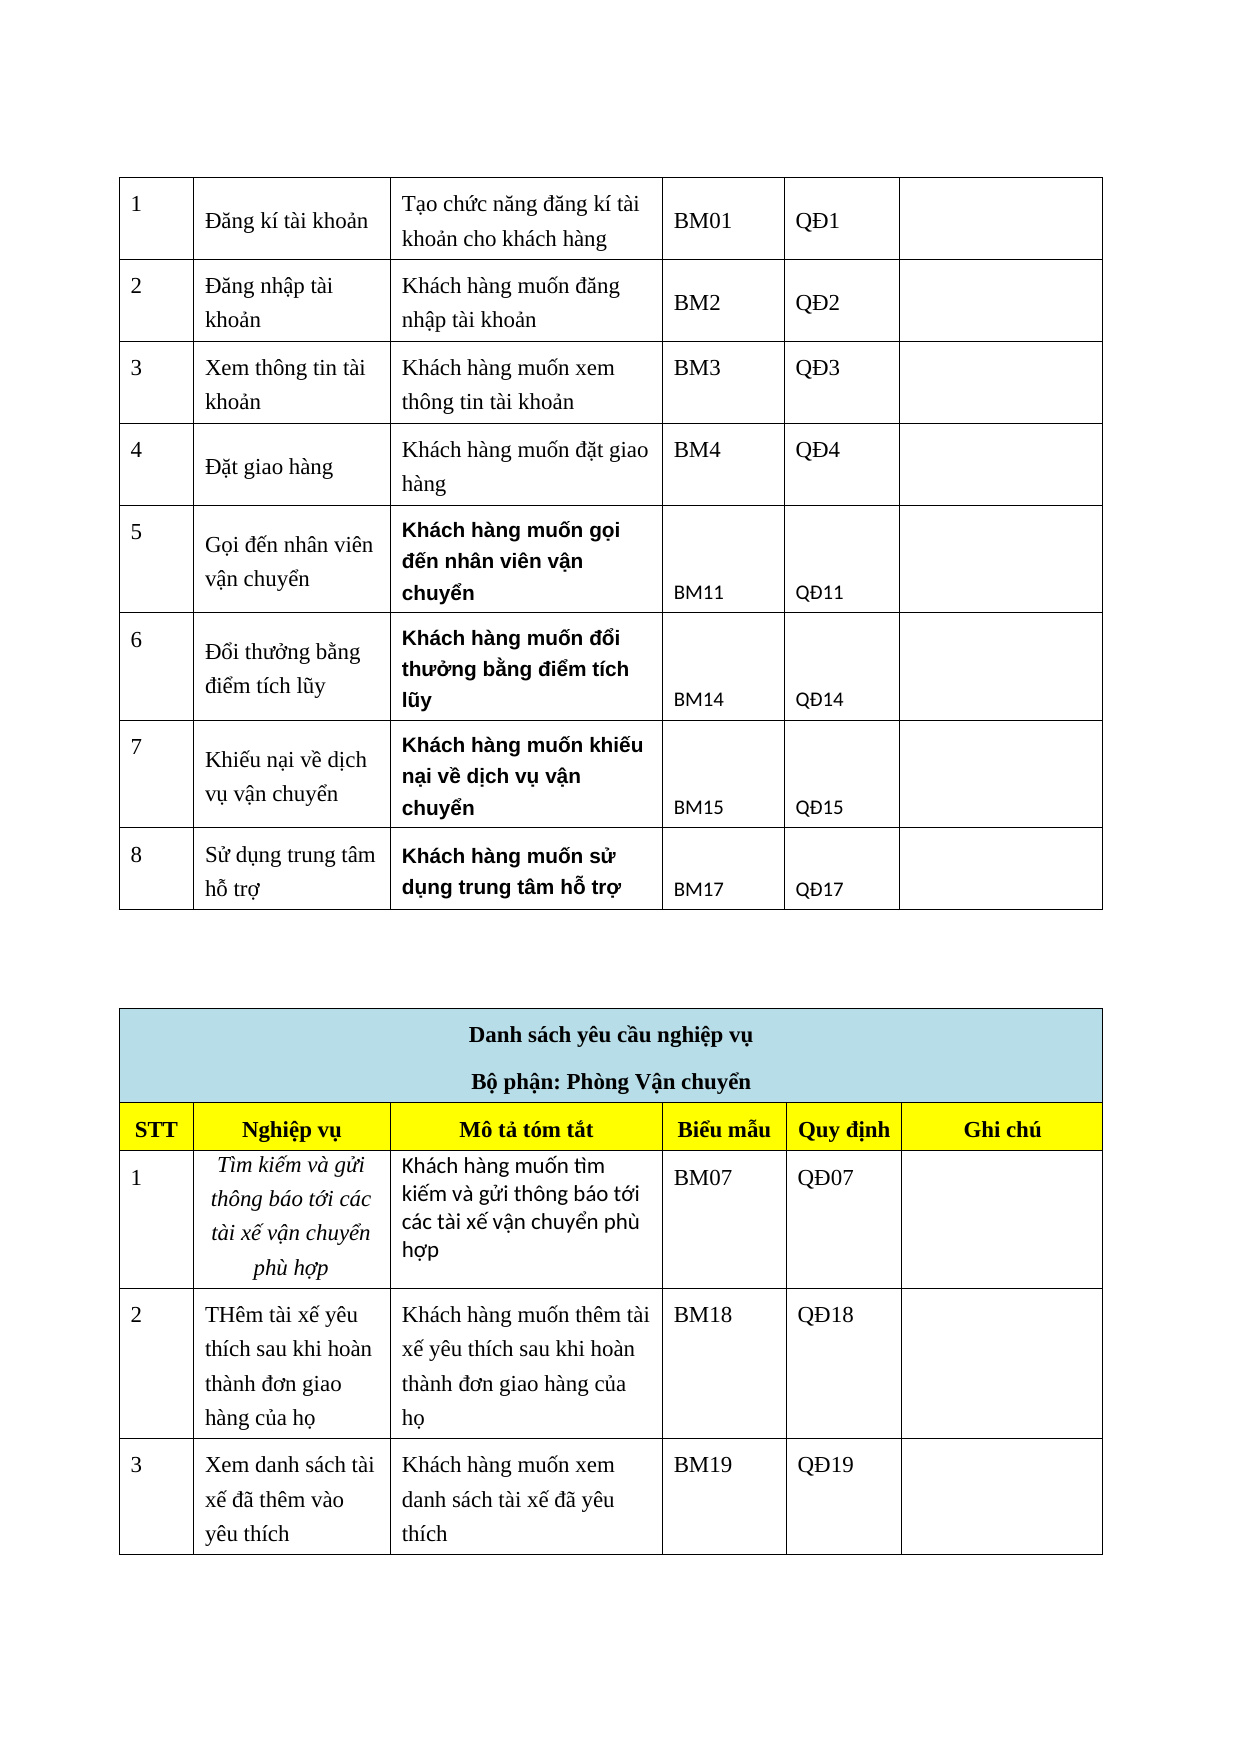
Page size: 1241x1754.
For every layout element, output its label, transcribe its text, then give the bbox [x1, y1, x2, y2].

table_cell Biểu mẫu [663, 1103, 786, 1150]
table_cell [900, 721, 1102, 827]
table_cell 3 [120, 1439, 193, 1554]
table_cell Khách hàng muốn tìm kiếm và gửi thông báo tới các tài xế vận chuyển phù hợp [391, 1151, 662, 1288]
table_cell 3 [120, 342, 193, 423]
table_cell QĐ17 [785, 828, 899, 909]
table_cell [900, 178, 1102, 259]
table_cell 1 [120, 1151, 193, 1288]
table_cell 2 [120, 1289, 193, 1438]
table_cell QĐ4 [785, 424, 899, 504]
table_cell Xem danh sách tài xế đã thêm vào yêu thích [194, 1439, 390, 1554]
table_cell 7 [120, 721, 193, 827]
table_cell [902, 1289, 1102, 1438]
table_cell Khiếu nại về dịch vụ vận chuyển [194, 721, 390, 827]
table_header Danh sách yêu cầu nghiệp vụ Bộ phận: Phòng Vận chuyển [120, 1009, 1102, 1102]
table_cell BM15 [663, 721, 784, 827]
table_cell THêm tài xế yêu thích sau khi hoàn thành đơn giao hàng của họ [194, 1289, 390, 1438]
table_cell QĐ1 [785, 178, 899, 259]
table_cell Khách hàng muốn thêm tài xế yêu thích sau khi hoàn thành đơn giao hàng của họ [391, 1289, 662, 1438]
table_cell 1 [120, 178, 193, 259]
table_cell [902, 1151, 1102, 1288]
table_cell QĐ18 [787, 1289, 901, 1438]
table_cell [902, 1439, 1102, 1554]
table_cell Khách hàng muốn đặt giao hàng [391, 424, 662, 504]
table_cell QĐ19 [787, 1439, 901, 1554]
table_cell 4 [120, 424, 193, 504]
table_cell Khách hàng muốn xem danh sách tài xế đã yêu thích [391, 1439, 662, 1554]
table_cell Tạo chức năng đăng kí tài khoản cho khách hàng [391, 178, 662, 259]
table_cell Khách hàng muốn sử dụng trung tâm hỗ trợ [391, 828, 662, 909]
table_cell [900, 828, 1102, 909]
table_cell Đổi thưởng bằng điểm tích lũy [194, 613, 390, 720]
table_cell [900, 342, 1102, 423]
table_cell QĐ2 [785, 260, 899, 341]
table_cell [900, 506, 1102, 612]
table_cell BM01 [663, 178, 784, 259]
table_cell BM2 [663, 260, 784, 341]
table_cell Gọi đến nhân viên vận chuyển [194, 506, 390, 612]
table_cell BM14 [663, 613, 784, 720]
table_cell BM11 [663, 506, 784, 612]
table_cell Khách hàng muốn gọi đến nhân viên vận chuyển [391, 506, 662, 612]
table_cell STT [120, 1103, 193, 1150]
table_cell Mô tả tóm tắt [391, 1103, 662, 1150]
table_cell Đăng kí tài khoản [194, 178, 390, 259]
table_cell Nghiệp vụ [194, 1103, 390, 1150]
table_cell BM17 [663, 828, 784, 909]
table_cell [900, 260, 1102, 341]
table_cell BM18 [663, 1289, 786, 1438]
table_cell 6 [120, 613, 193, 720]
table_cell 2 [120, 260, 193, 341]
table_cell Đăng nhập tài khoản [194, 260, 390, 341]
table_cell Ghi chú [902, 1103, 1102, 1150]
table_cell Khách hàng muốn khiếu nại về dịch vụ vận chuyển [391, 721, 662, 827]
table_cell BM19 [663, 1439, 786, 1554]
table_cell QĐ3 [785, 342, 899, 423]
table_cell BM4 [663, 424, 784, 504]
table_cell Xem thông tin tài khoản [194, 342, 390, 423]
table_cell Quy định [787, 1103, 901, 1150]
table_cell Khách hàng muốn đăng nhập tài khoản [391, 260, 662, 341]
table_cell BM3 [663, 342, 784, 423]
table_cell 8 [120, 828, 193, 909]
table_cell QĐ11 [785, 506, 899, 612]
table_cell Sử dụng trung tâm hỗ trợ [194, 828, 390, 909]
table_cell Khách hàng muốn xem thông tin tài khoản [391, 342, 662, 423]
table_cell [900, 424, 1102, 504]
table_cell BM07 [663, 1151, 786, 1288]
table_cell 5 [120, 506, 193, 612]
table_cell Khách hàng muốn đổi thưởng bằng điểm tích lũy [391, 613, 662, 720]
table_cell [900, 613, 1102, 720]
table_cell Tìm kiếm và gửi thông báo tới các tài xế vận chuyển phù hợp [194, 1151, 390, 1288]
table_cell Đặt giao hàng [194, 424, 390, 504]
table_cell QĐ07 [787, 1151, 901, 1288]
table_cell QĐ15 [785, 721, 899, 827]
table_cell QĐ14 [785, 613, 899, 720]
